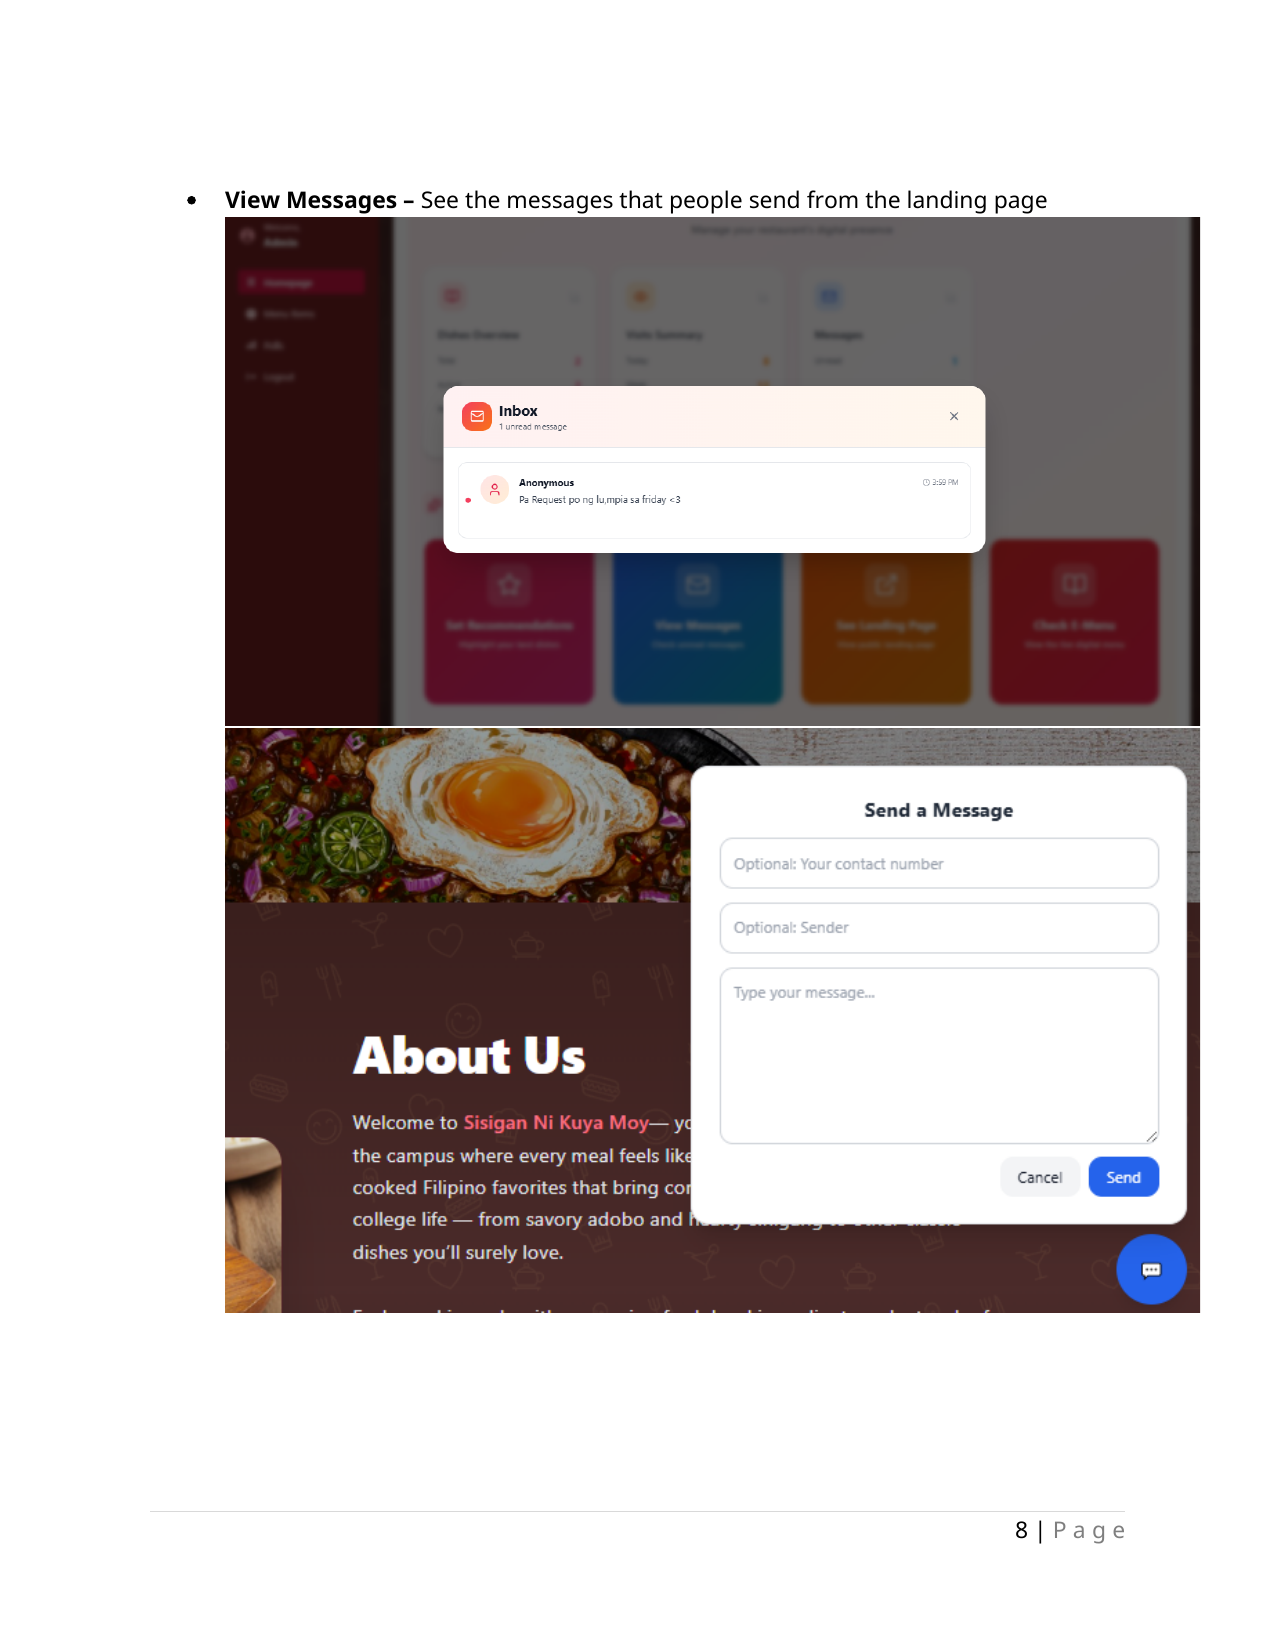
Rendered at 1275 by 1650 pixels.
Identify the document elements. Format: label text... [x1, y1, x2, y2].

picture [225, 217, 1200, 726]
picture [225, 728, 1200, 1313]
list View Messages – See the messages that people send from the landing page [187, 184, 1125, 215]
